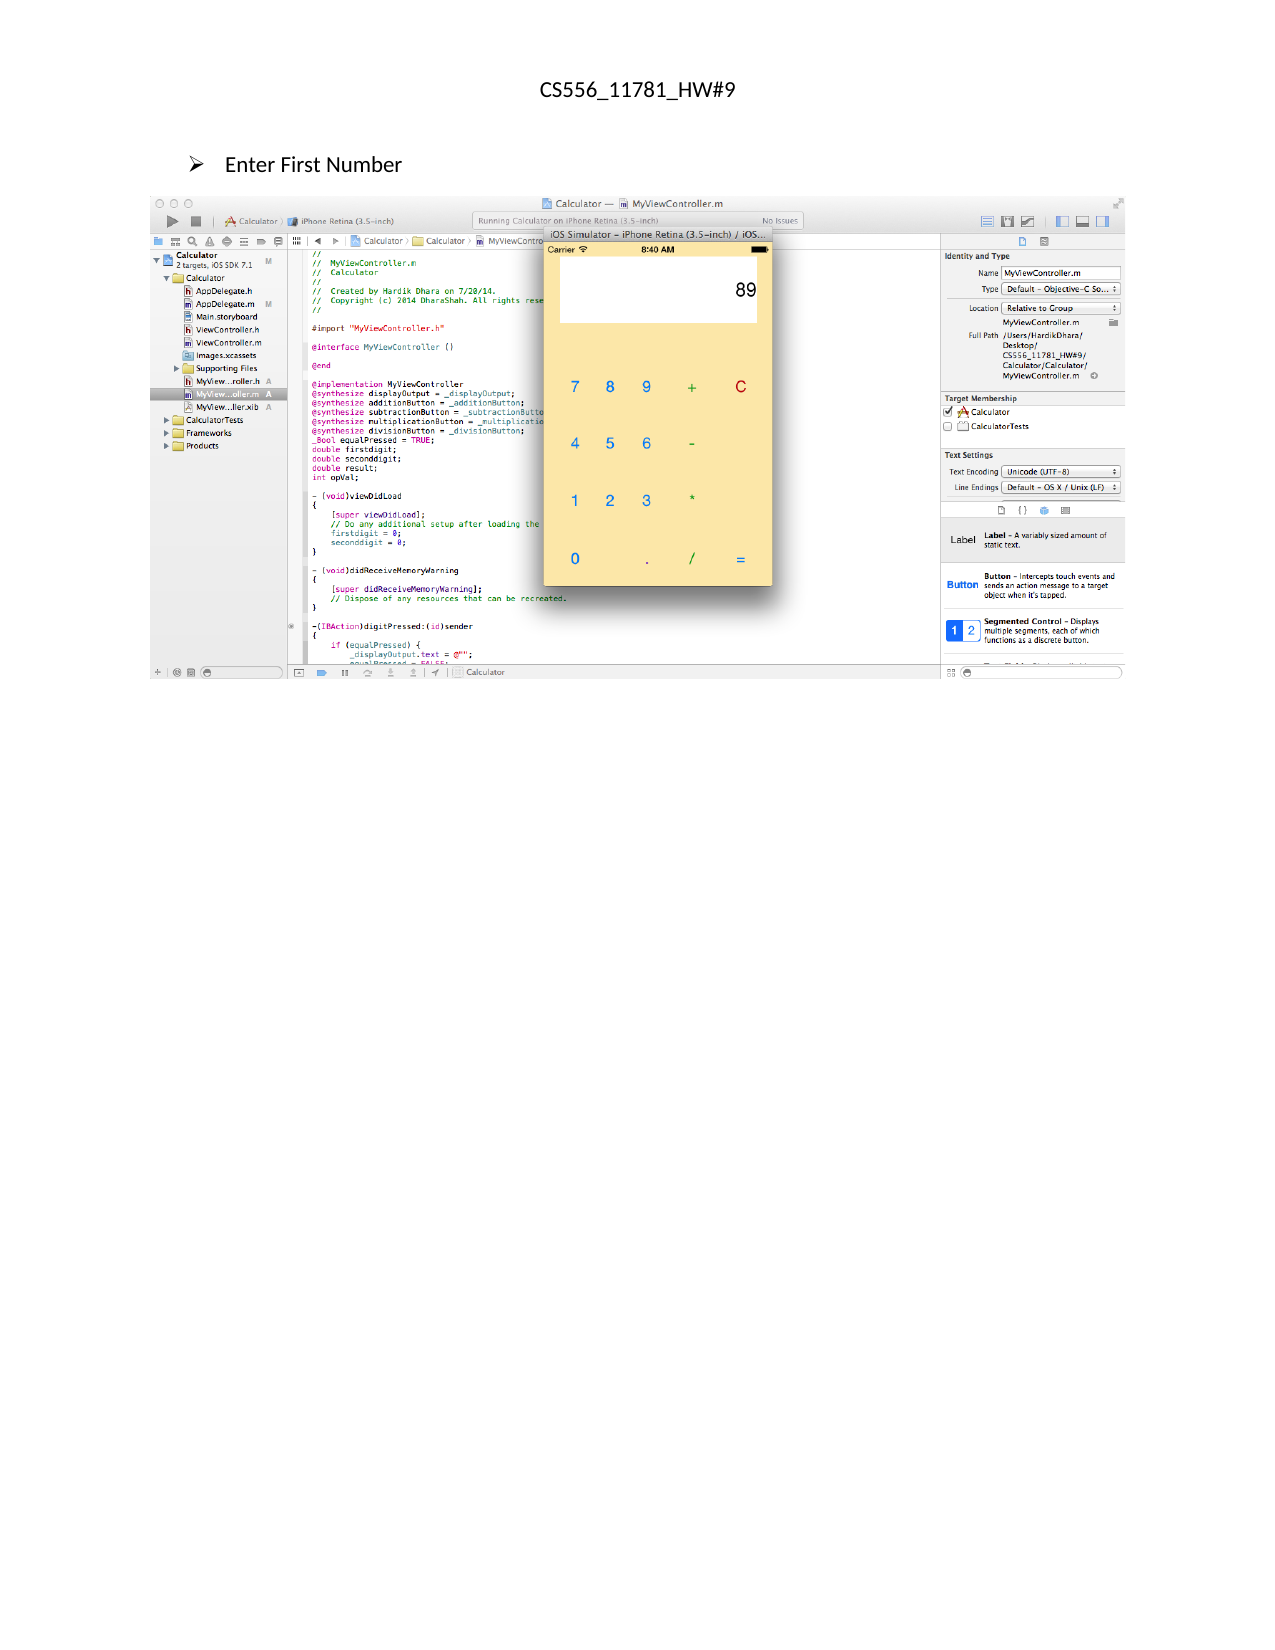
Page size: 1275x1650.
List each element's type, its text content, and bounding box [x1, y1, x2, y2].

list Enter First Number [187, 150, 1125, 178]
picture [150, 196, 1125, 679]
